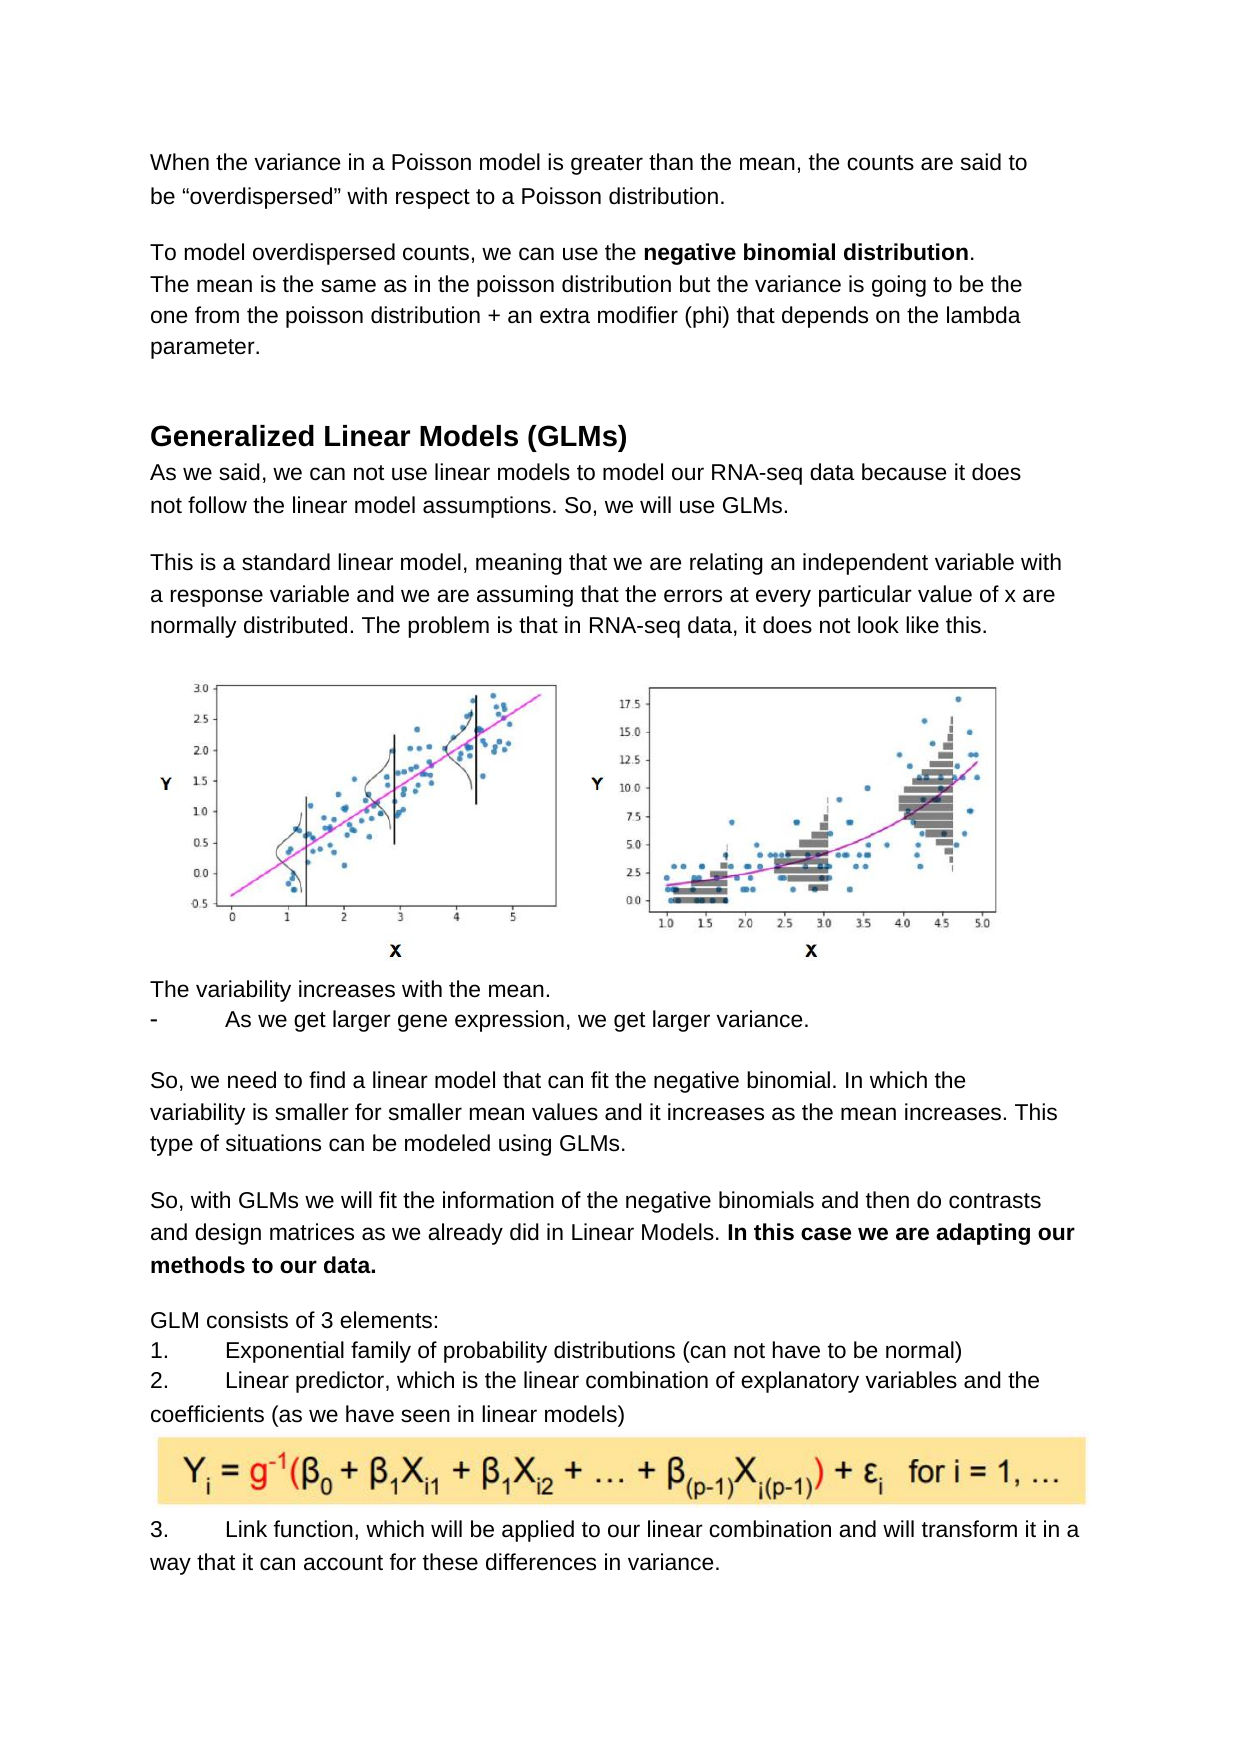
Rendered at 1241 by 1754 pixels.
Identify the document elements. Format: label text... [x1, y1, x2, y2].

text The variability increases with the mean. [150, 976, 1090, 1002]
text When the variance in a Poisson model is greater than the mean, the counts are said to be “overdispersed” with respect to a Poisson distribution. [150, 149, 1058, 209]
picture [152, 673, 1013, 969]
text This is a standard linear model, meaning that we are relating an independent variable with a response variable and we are assuming that the errors at every particular value of x are normally distributed. The problem is that in RNA-seq data, it does not look like this. [150, 549, 1079, 639]
text So, we need to find a linear model that can fit the negative binomial. In which the variability is smaller for smaller mean values and it increases as the mean increases. This type of situations can be modeled using GLMs. [150, 1067, 1067, 1157]
text So, with GLMs we will fit the information of the negative binomials and then do contrasts and design matrices as we already did in Linear Models. In this case we are adapting our methods to our data. [150, 1187, 1083, 1278]
picture [152, 1431, 1093, 1508]
text The mean is the same as in the poisson distribution but the variance is going to be the one from the poisson distribution + an extra modifier (phi) that depends on the lambda parameter. [150, 271, 1064, 359]
text GLM consists of 3 elements: [150, 1307, 1090, 1333]
text To model overdispersed counts, we can use the negative binomial distribution. [150, 239, 1090, 265]
list As we get larger gene expression, we get larger variance. [150, 1006, 1090, 1032]
text As we said, we can not use linear models to model our RNA-seq data because it does not follow the linear model assumptions. So, we will use GLMs. [150, 459, 1058, 518]
list Exponential family of probability distributions (can not have to be normal) [150, 1337, 1090, 1364]
list Linear predictor, which is the linear combination of explanatory variables and the coefficients (as we have seen in linear models) [150, 1367, 1090, 1427]
list Link function, which will be applied to our linear combination and will transform it in a way that it can account for these differences in variance. [150, 1516, 1090, 1576]
text Generalized Linear Models (GLMs) [150, 419, 1090, 452]
